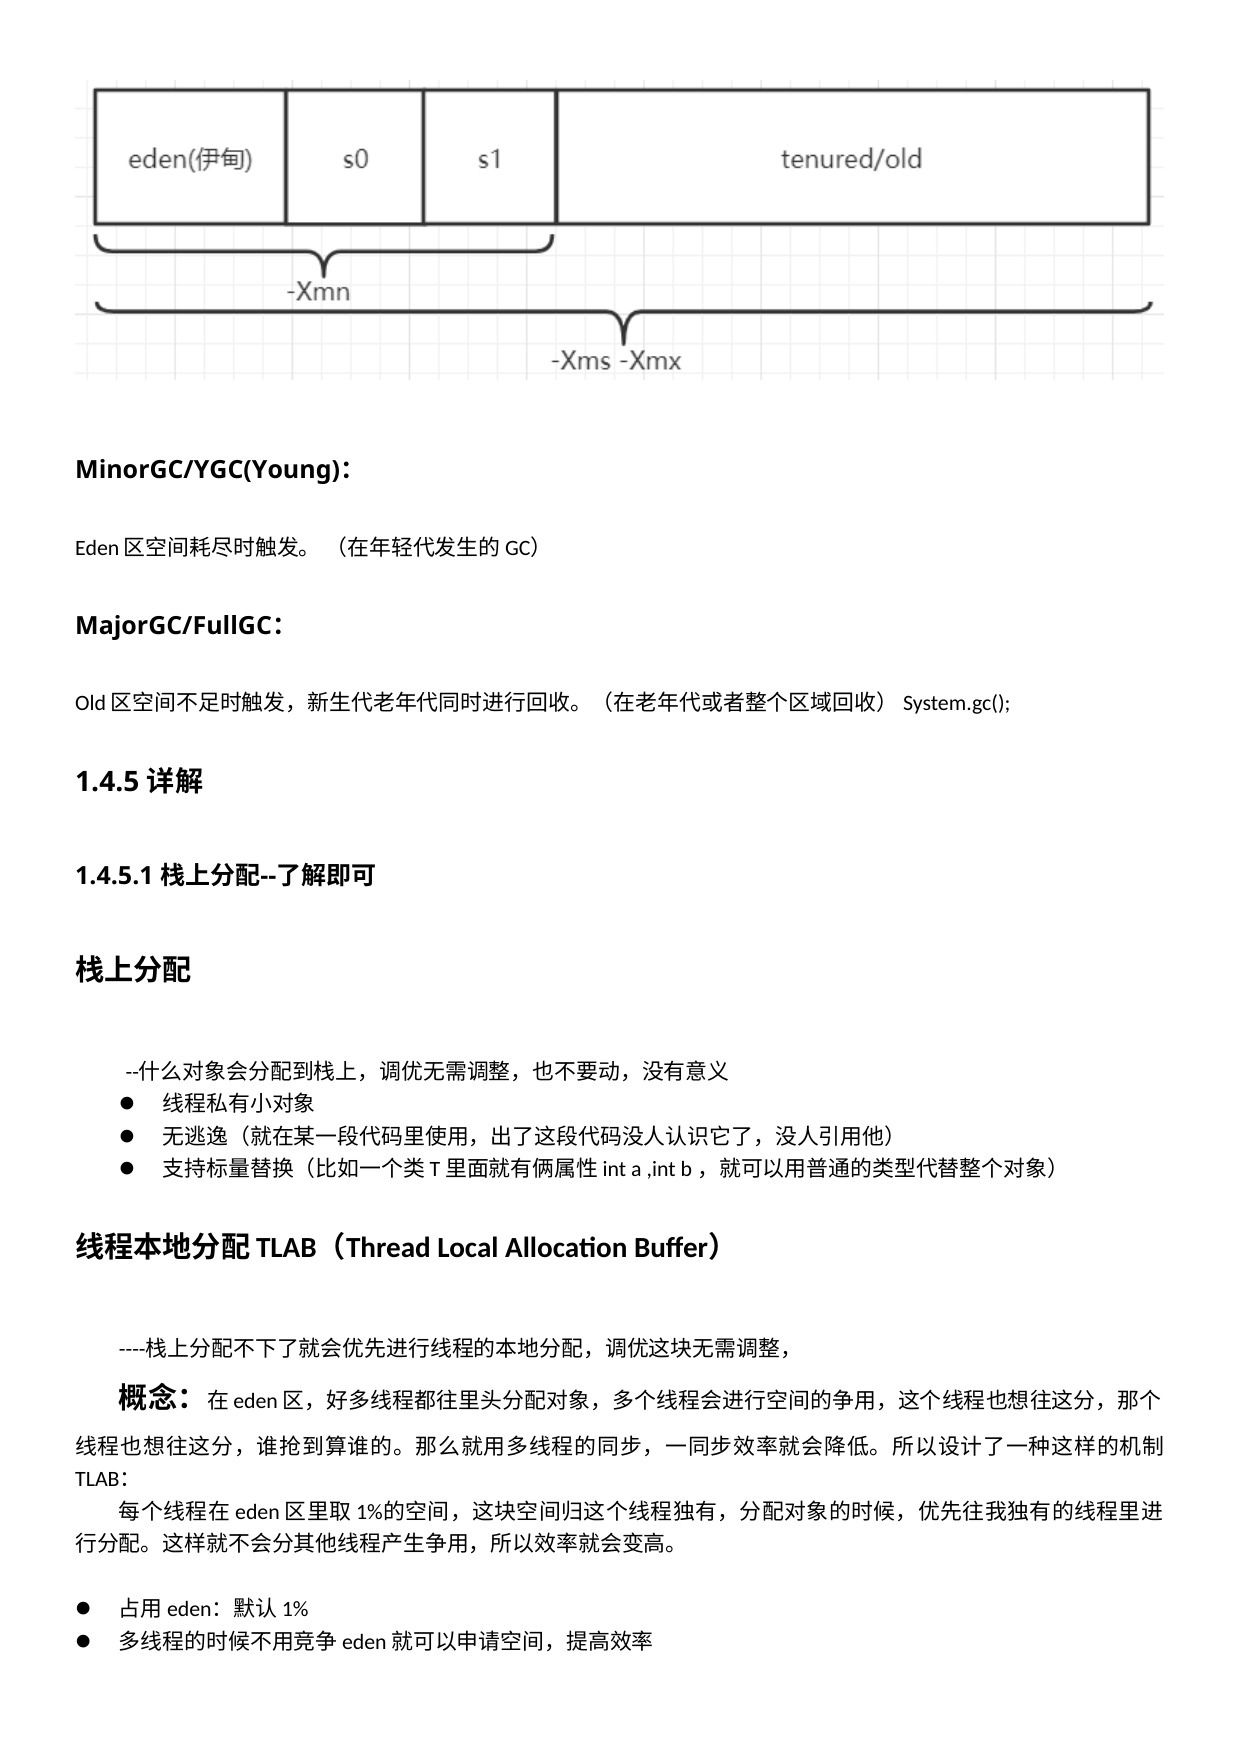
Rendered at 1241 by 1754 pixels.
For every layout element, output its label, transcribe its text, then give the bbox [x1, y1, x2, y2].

list 多线程的时候不用竞争eden就可以申请空间，提高效率 [75, 1623, 1165, 1656]
picture [75, 80, 1165, 380]
subtitle 栈上分配 [75, 935, 1165, 1000]
text ----栈上分配不下了就会优先进行线程的本地分配，调优这块无需调整， [75, 1331, 1165, 1363]
subtitle 1.4.5.1 栈上分配--了解即可 [75, 841, 1165, 906]
subtitle 1.4.5 详解 [75, 747, 1165, 812]
subtitle MajorGC/FullGC： [75, 591, 1165, 656]
text Eden区空间耗尽时触发。 （在年轻代发生的GC） [75, 529, 1165, 562]
list 支持标量替换（比如一个类T 里面就有俩属性int a ,int b ，就可以用普通的类型代替整个对象） [119, 1151, 1165, 1183]
text 概念：在eden区，好多线程都往里头分配对象，多个线程会进行空间的争用，这个线程也想往这分，那个线程也想往这分，谁抢到算谁的。那么就用多线程的同步，一同步效率就会降低。所以设计了一种这样的机制 TLAB： [75, 1363, 1165, 1493]
text 每个线程在eden区里取1%的空间，这块空间归这个线程独有，分配对象的时候，优先往我独有的线程里进行分配。这样就不会分其他线程产生争用，所以效率就会变高。 [75, 1493, 1165, 1558]
subtitle 线程本地分配TLAB（Thread Local Allocation Buffer） [75, 1212, 1165, 1277]
subtitle MinorGC/YGC(Young)： [75, 435, 1165, 500]
list 线程私有小对象 [119, 1086, 1165, 1118]
text Old区空间不足时触发，新生代老年代同时进行回收。（在老年代或者整个区域回收） System.gc(); [75, 685, 1165, 717]
list 占用eden：默认1% [75, 1591, 1165, 1623]
list 无逃逸（就在某一段代码里使用，出了这段代码没人认识它了，没人引用他） [119, 1118, 1165, 1151]
text --什么对象会分配到栈上，调优无需调整，也不要动，没有意义 [75, 1053, 1165, 1086]
